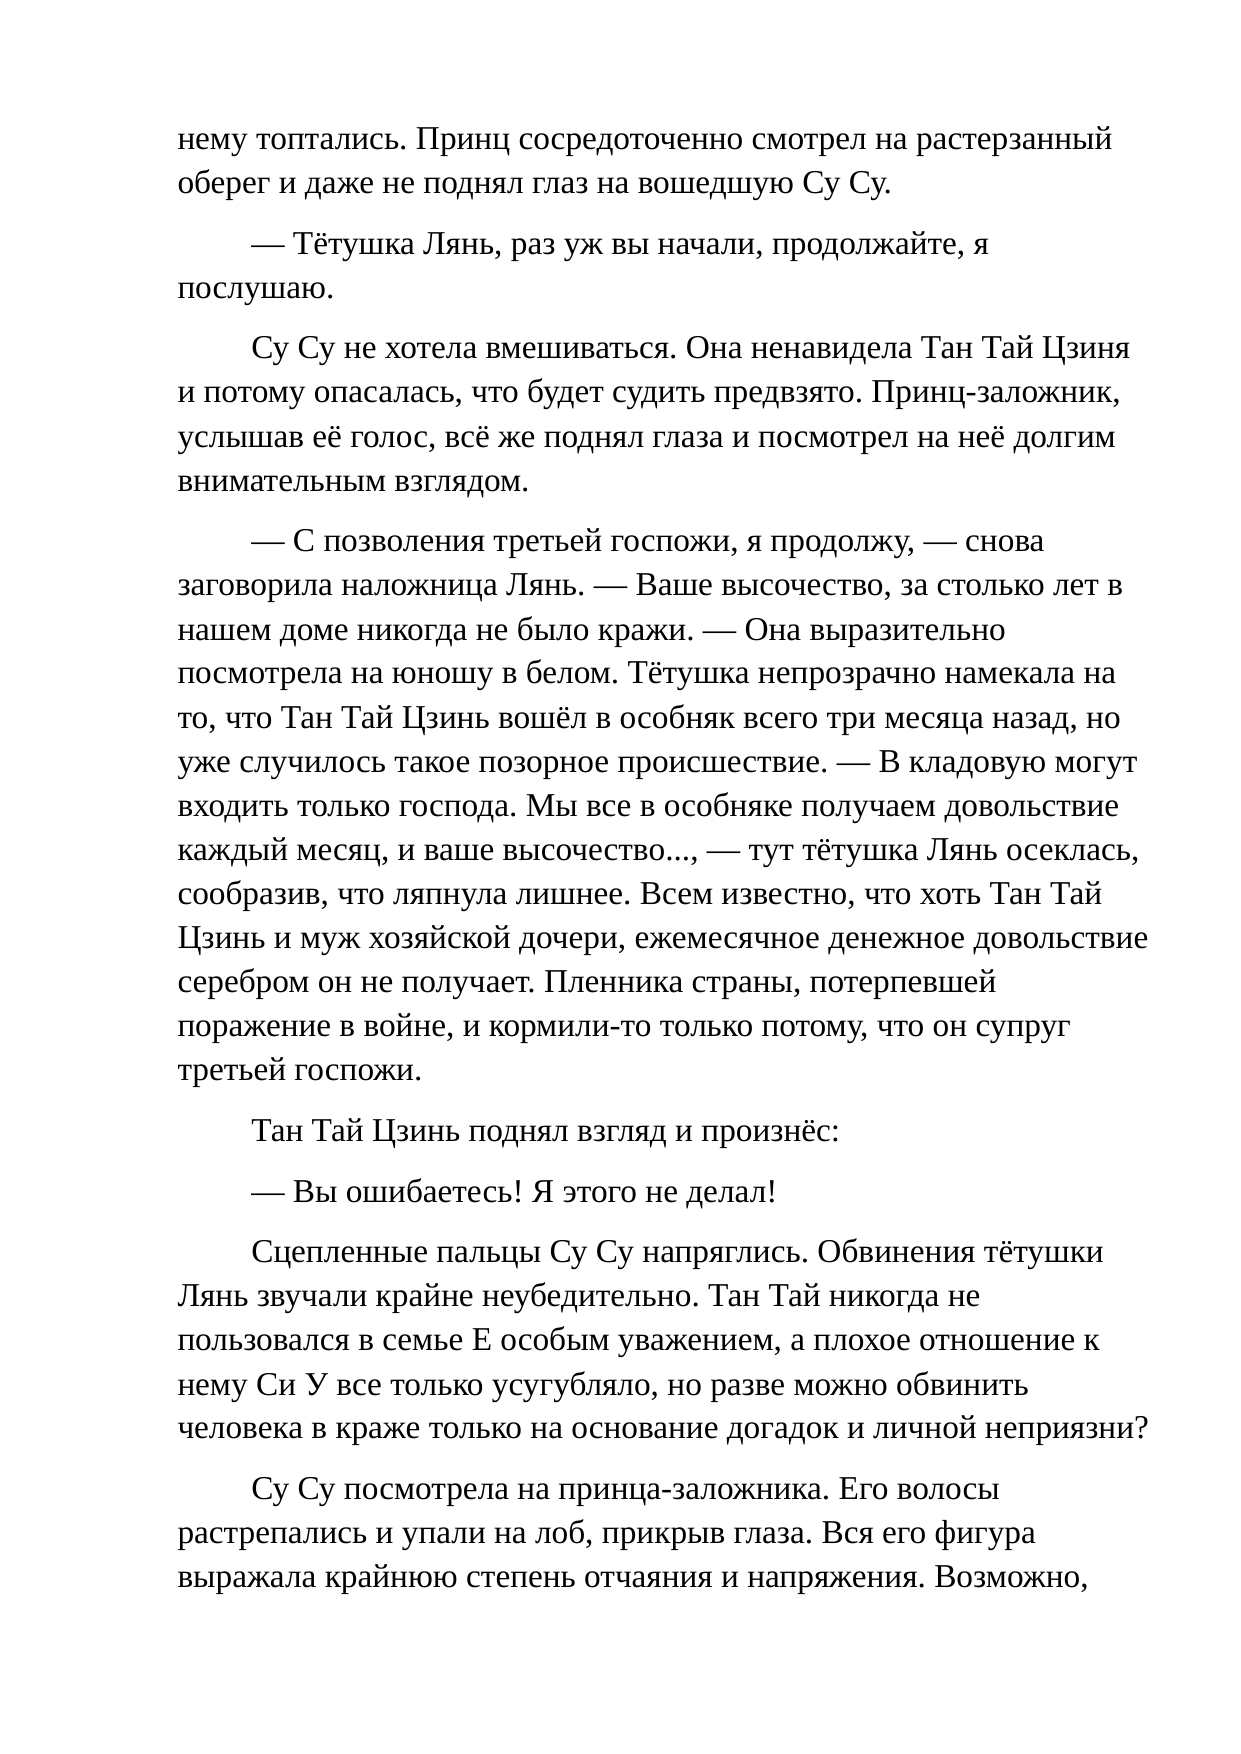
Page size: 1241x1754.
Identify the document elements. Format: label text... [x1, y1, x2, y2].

text — Вы ошибаетесь! Я этого не делал! [177, 1171, 1152, 1209]
text — С позволения третьей госпожи, я продолжу, — снова заговорила наложница Лянь. — Ваше высочество, за столько лет в нашем доме никогда не было кражи. — Она выразительно посмотрела на юношу в белом. Тётушка непрозрачно намекала на то, что Тан Тай Цзинь вошёл в особняк всего три месяца назад, но уже случилось такое позорное происшествие. — В кладовую могут входить только господа. Мы все в особняке получаем довольствие каждый месяц, и ваше высочество..., — тут тётушка Лянь осеклась, сообразив, что ляпнула лишнее. Всем известно, что хоть Тан Тай Цзинь и муж хозяйской дочери, ежемесячное денежное довольствие серебром он не получает. Пленника страны, потерпевшей поражение в войне, и кормили-то только потому, что он супруг третьей госпожи. [177, 521, 1152, 1088]
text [177, 118, 1152, 201]
text Су Су не хотела вмешиваться. Она ненавидела Тан Тай Цзиня и потому опасалась, что будет судить предвзято. Принц-заложник, услышав её голос, всё же поднял глаза и посмотрел на неё долгим внимательным взглядом. [177, 328, 1152, 498]
text Сцепленные пальцы Су Су напряглись. Обвинения тётушки Лянь звучали крайне неубедительно. Тан Тай никогда не пользовался в семье Е особым уважением, а плохое отношение к нему Си У все только усугубляло, но разве можно обвинить человека в краже только на основание догадок и личной неприязни? [177, 1232, 1152, 1446]
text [177, 1468, 1152, 1595]
text Тан Тай Цзинь поднял взгляд и произнёс: [177, 1110, 1152, 1148]
text — Тётушка Лянь, раз уж вы начали, продолжайте, я послушаю. [177, 223, 1152, 305]
